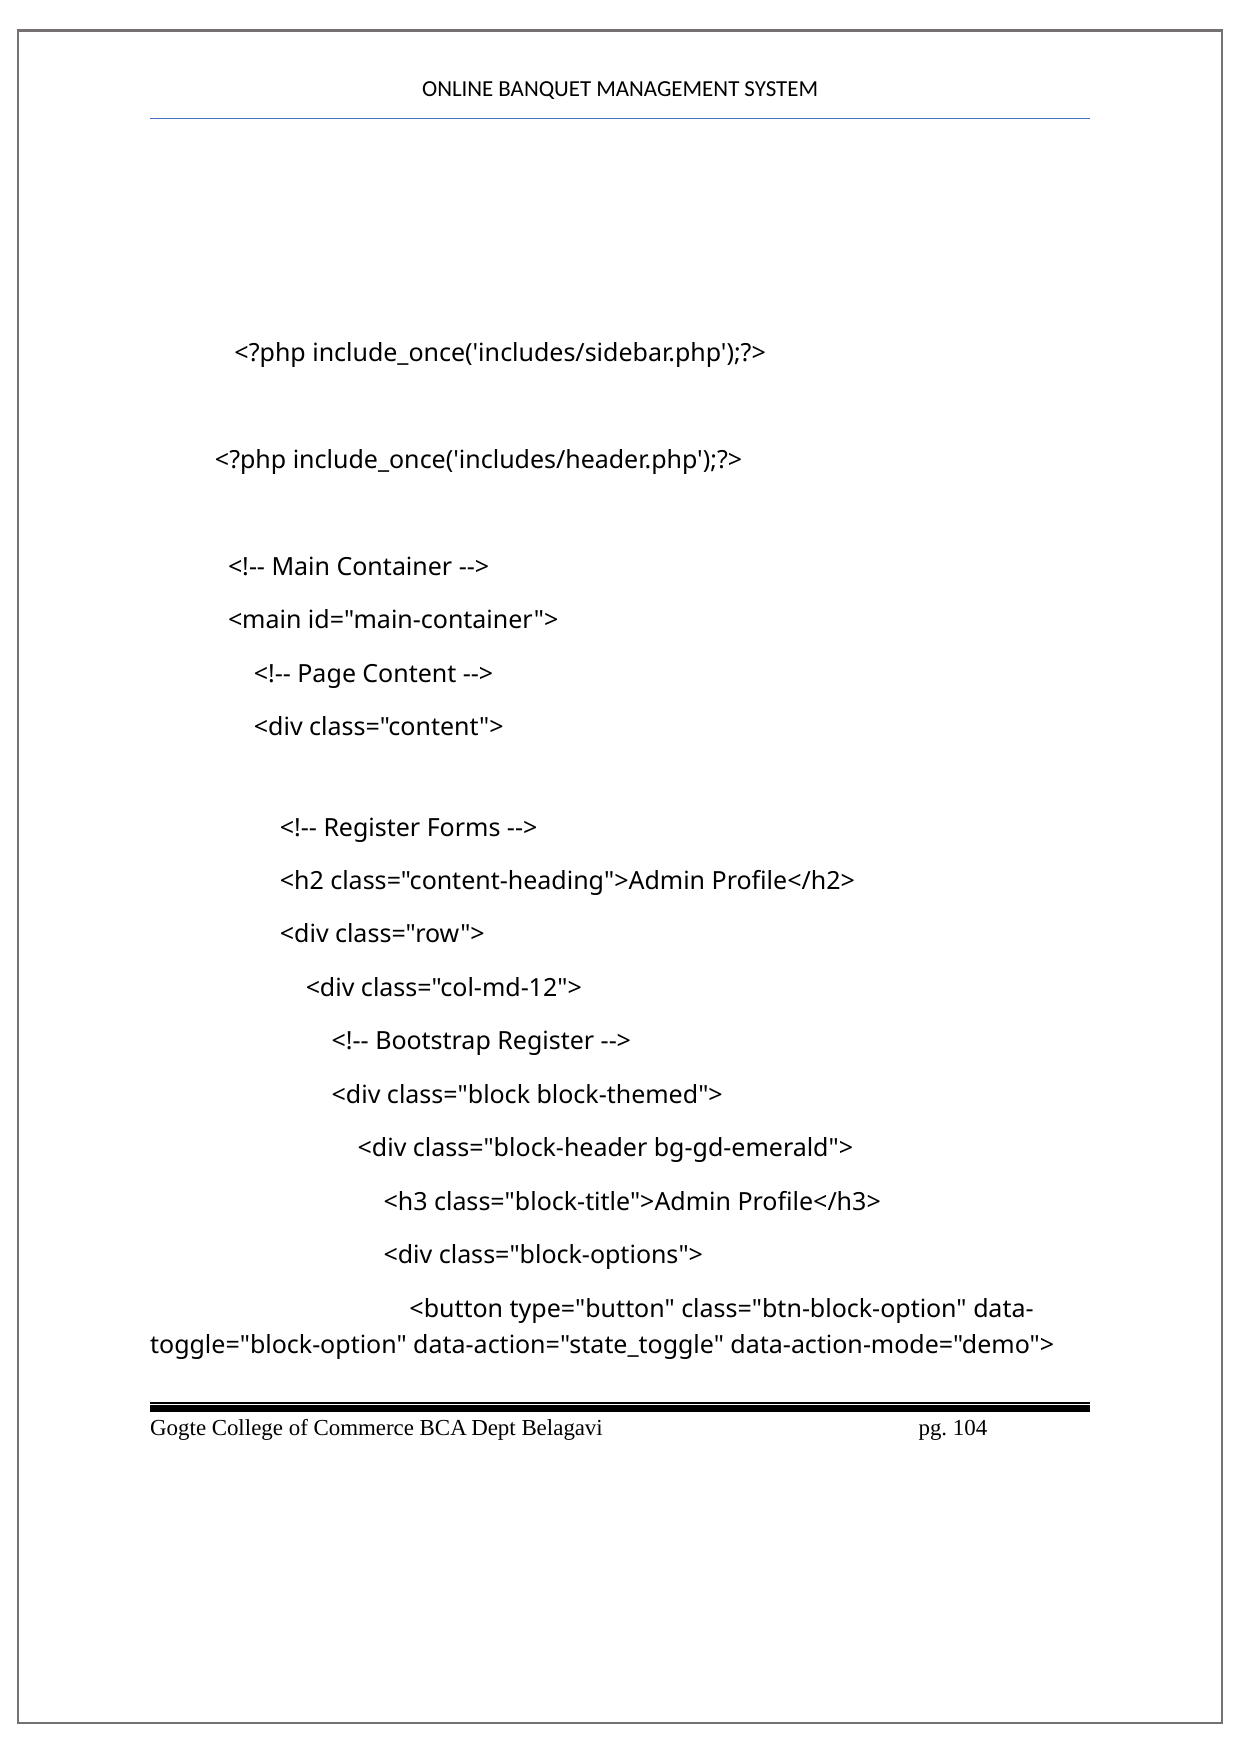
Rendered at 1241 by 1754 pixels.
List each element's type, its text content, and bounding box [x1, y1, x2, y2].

text <?php include_once('includes/sidebar.php');?> [150, 335, 1090, 369]
text <!-- Bootstrap Register --> [150, 1023, 1090, 1057]
text <div class="block-header bg-gd-emerald"> [150, 1130, 1090, 1164]
text <!-- Register Forms --> [150, 809, 1090, 843]
text <h2 class="content-heading">Admin Profile</h2> [150, 863, 1090, 897]
text <h3 class="block-title">Admin Profile</h3> [150, 1183, 1090, 1217]
text <div class="content"> [150, 709, 1090, 743]
text <div class="block-options"> [150, 1237, 1090, 1271]
text <button type="button" class="btn-block-option" data-toggle="block-option" data-action="state_toggle" data-action-mode="demo"> [150, 1290, 1090, 1361]
text <!-- Main Container --> [150, 549, 1090, 583]
text <div class="col-md-12"> [150, 969, 1090, 1004]
text <?php include_once('includes/header.php');?> [150, 442, 1090, 476]
text <div class="row"> [150, 916, 1090, 950]
text <!-- Page Content --> [150, 656, 1090, 689]
text <main id="main-container"> [150, 602, 1090, 636]
text <div class="block block-themed"> [150, 1076, 1090, 1111]
